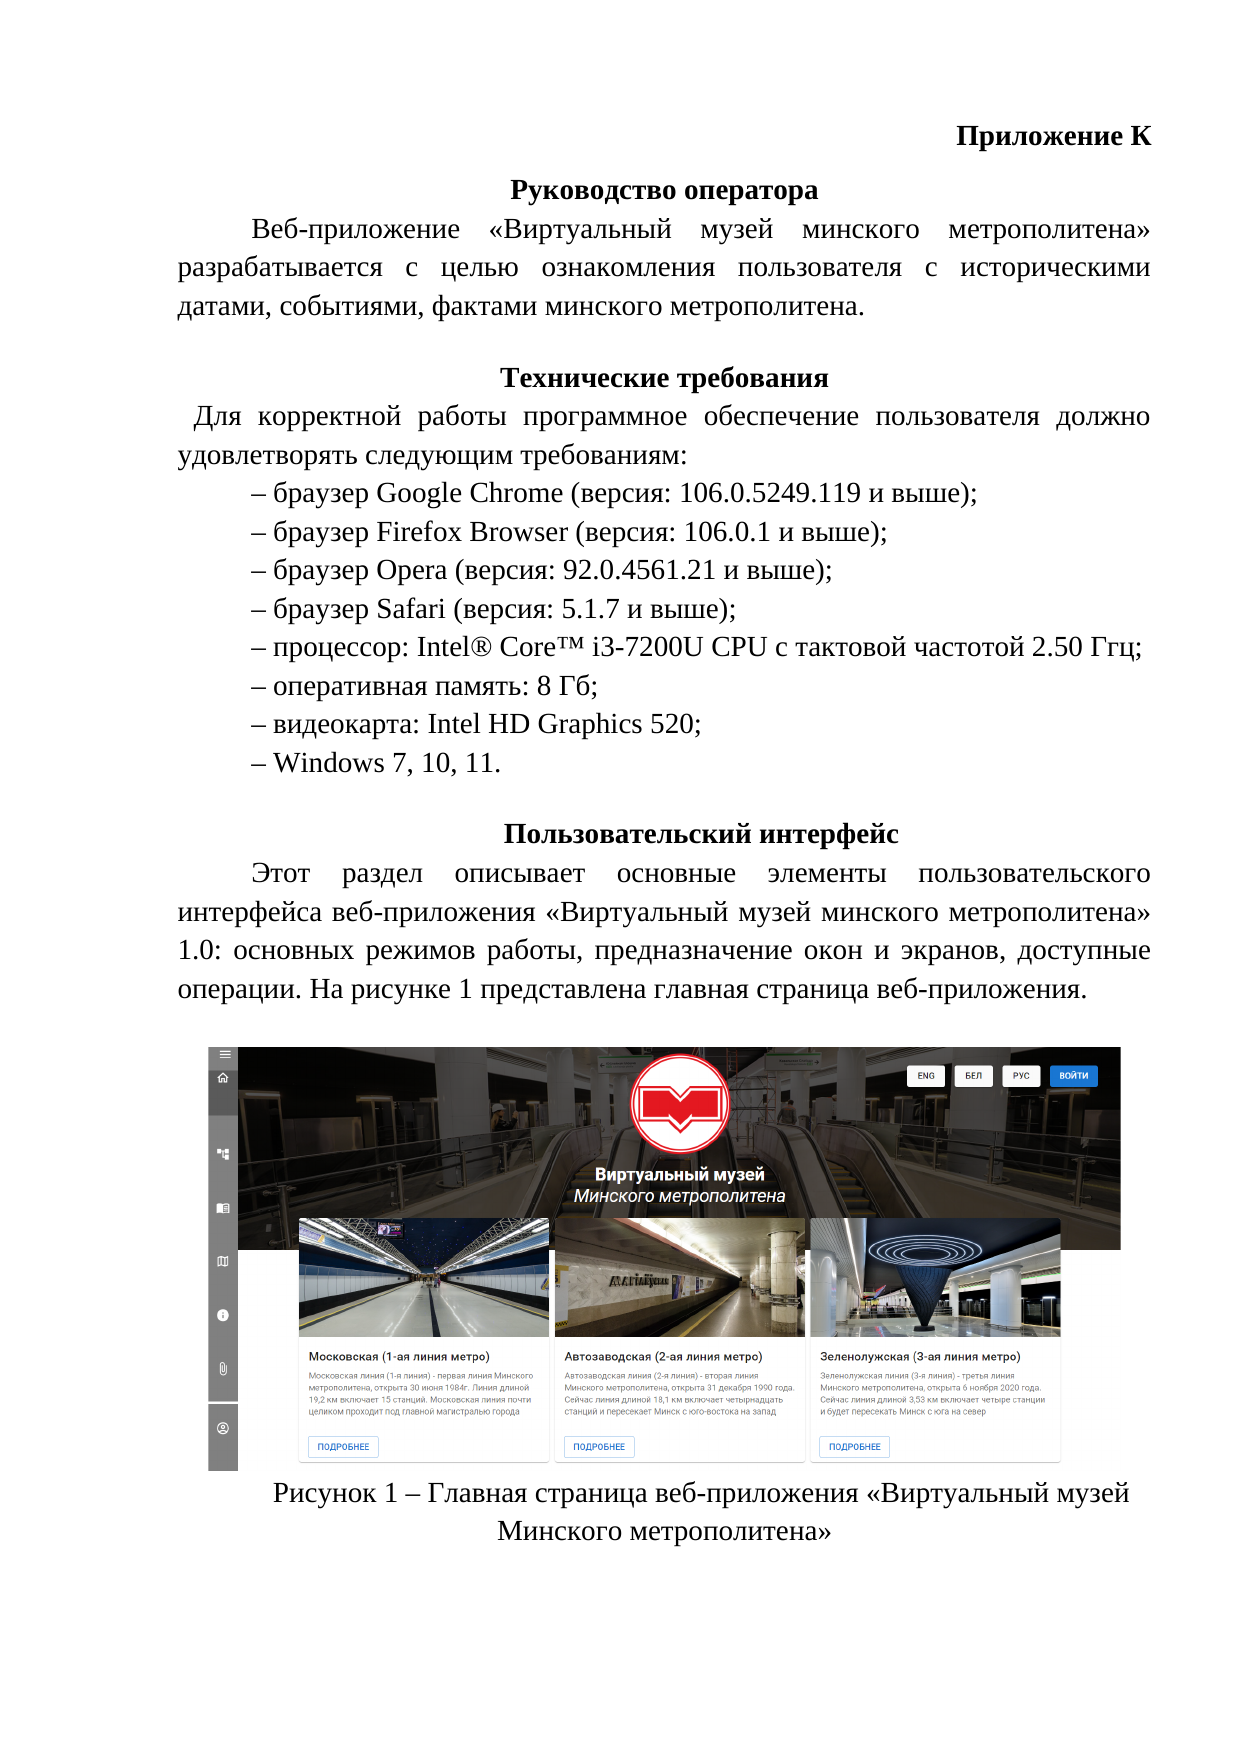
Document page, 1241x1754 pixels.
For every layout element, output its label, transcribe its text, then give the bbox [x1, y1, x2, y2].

text – браузер Safari (версия: 5.1.7 и выше); [177, 591, 1152, 624]
text – видеокарта: Intel HD Graphics 520; [177, 707, 1152, 740]
text Руководство оператора [177, 172, 1152, 206]
text – браузер Opera (версия: 92.0.4561.21 и выше); [177, 552, 1152, 586]
picture [208, 1047, 1121, 1471]
text – браузер Google Chrome (версия: 106.0.5249.119 и выше); [177, 475, 1152, 509]
text Пользовательский интерфейс [177, 817, 1152, 850]
text – браузер Firefox Browser (версия: 106.0.1 и выше); [177, 514, 1152, 547]
text Этот раздел описывает основные элементы пользовательского интерфейса веб-приложения «Виртуальный музей минского метрополитена» 1.0: основных режимов работы, предназначение окон и экранов, доступные операции. На рисунке 1 представлена главная страница веб-приложения. [177, 855, 1152, 1004]
text Технические требования [177, 360, 1152, 393]
text – процессор: Intel® Core™ i3-7200U CPU с тактовой частотой 2.50 Ггц; [177, 629, 1152, 663]
text – Windows 7, 10, 11. [177, 745, 1152, 779]
text Веб-приложение «Виртуальный музей минского метрополитена» разрабатывается с целью ознакомления пользователя с историческими датами, событиями, фактами минского метрополитена. [177, 211, 1152, 322]
text Для корректной работы программное обеспечение пользователя должно удовлетворять следующим требованиям: [177, 398, 1152, 470]
text – оперативная память: 8 Гб; [177, 668, 1152, 702]
text Приложение К [177, 118, 1152, 152]
text Рисунок 1 – Главная страница веб-приложения «Виртуальный музей Минского метрополитена» [177, 1475, 1152, 1547]
